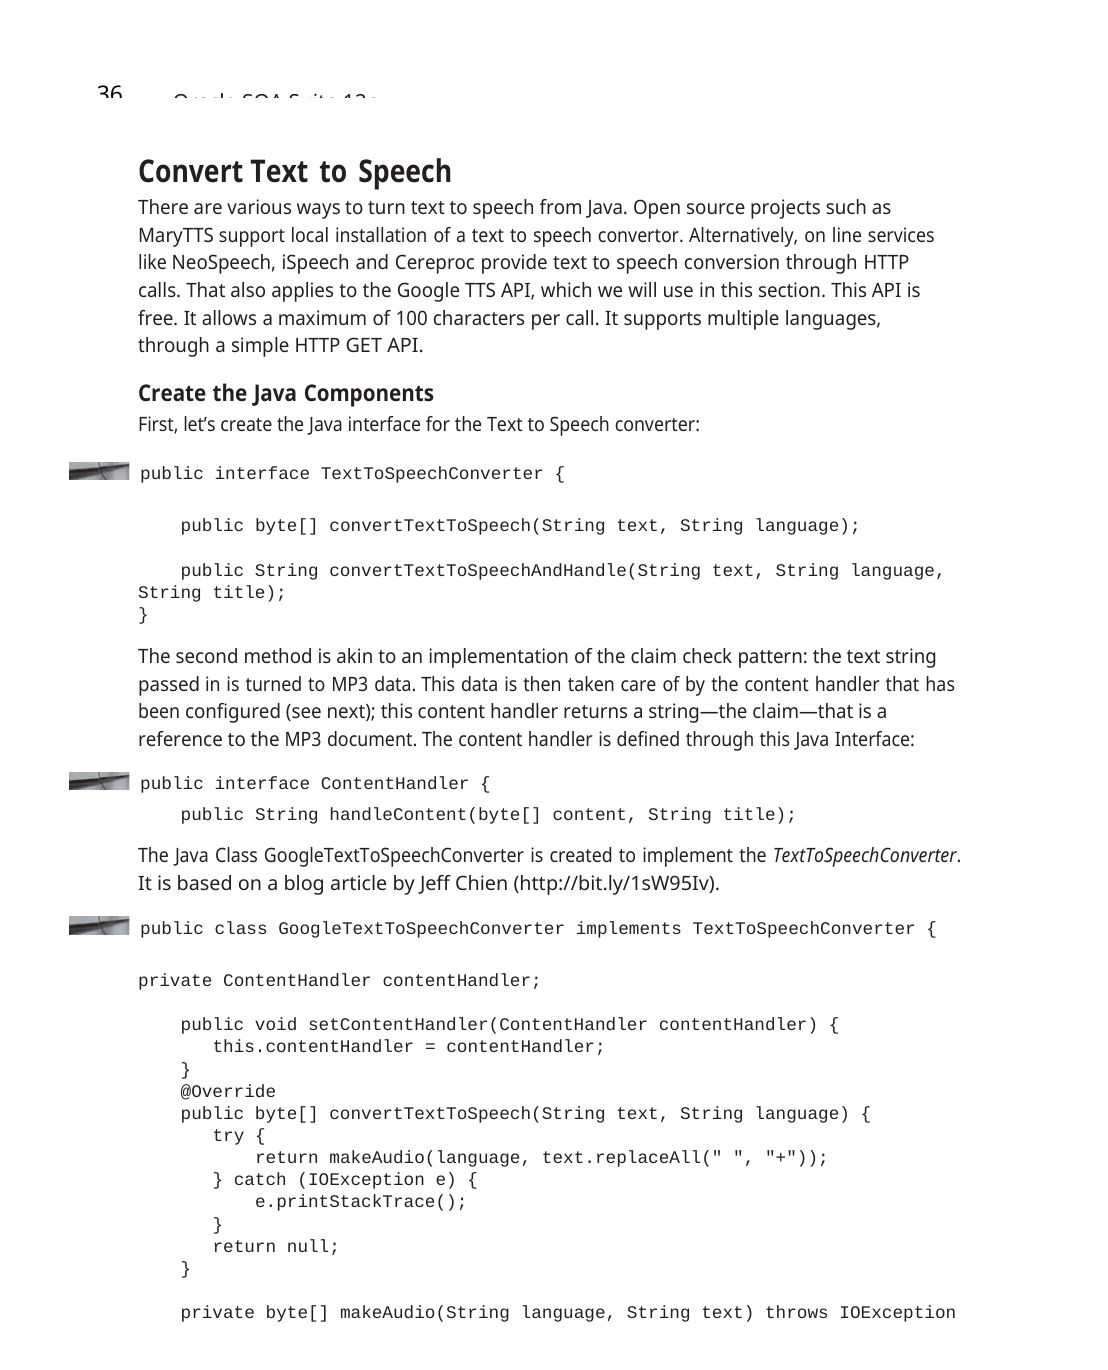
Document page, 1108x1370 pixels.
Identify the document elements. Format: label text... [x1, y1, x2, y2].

text The Java Class GoogleTextToSpeechConverter is created to implement the TextToSpeechConverter. It is based on a blog article by Jeff Chien (http://bit.ly/1sW95Iv). [138, 841, 969, 896]
text The second method is akin to an implementation of the claim check pattern: the text string passed in is turned to MP3 data. This data is then taken care of by the content handler that has been configured (see next); this content handler returns a string—the claim—that is a reference to the MP3 document. The content handler is defined through this Java Interface: [138, 642, 970, 752]
text public String handleContent(byte[] content, String title); [180, 805, 1107, 825]
text First, let’s create the Java interface for the Text to Speech converter: [138, 411, 1107, 437]
text There are various ways to turn text to speech from Java. Open source projects such as MaryTTS support local installation of a text to speech convertor. Alternatively, on line services like NeoSpeech, iSpeech and Cereproc provide text to speech conversion through HTTP calls. That also applies to the Google TTS API, which we will use in this section. This API is free. It allows a maximum of 100 characters per call. It supports multiple languages, through a simple HTTP GET API. [138, 193, 952, 359]
subtitle Create the Java Components [138, 377, 1107, 408]
text private byte[] makeAudio(String language, String text) throws IOException [180, 1304, 1107, 1324]
text Convert Text to Speech [138, 148, 1107, 191]
text public interface ContentHandler { [69, 772, 1107, 803]
picture [69, 462, 130, 480]
picture [69, 772, 130, 790]
text } [180, 1260, 1107, 1280]
text return null; [212, 1237, 1107, 1258]
text } [138, 606, 1107, 626]
text public void setContentHandler(ContentHandler contentHandler) { this.contentHandler = contentHandler; [180, 1016, 841, 1058]
text @Override [180, 1082, 1107, 1103]
picture [69, 916, 130, 935]
text public byte[] convertTextToSpeech(String text, String language); [180, 517, 1107, 537]
text public String convertTextToSpeechAndHandle(String text, String language, String title); [138, 561, 948, 603]
text return makeAudio(language, text.replaceAll(" ", "+")); [255, 1149, 1107, 1169]
text } [180, 1060, 1107, 1080]
text public byte[] convertTextToSpeech(String text, String language) { try { [180, 1105, 873, 1147]
text } [212, 1215, 1107, 1236]
text public class GoogleTextToSpeechConverter implements TextToSpeechConverter { private ContentHandler contentHandler; [69, 917, 937, 991]
text public interface TextToSpeechConverter { [69, 462, 1107, 493]
text } catch (IOException e) { e.printStackTrace(); [212, 1171, 480, 1213]
